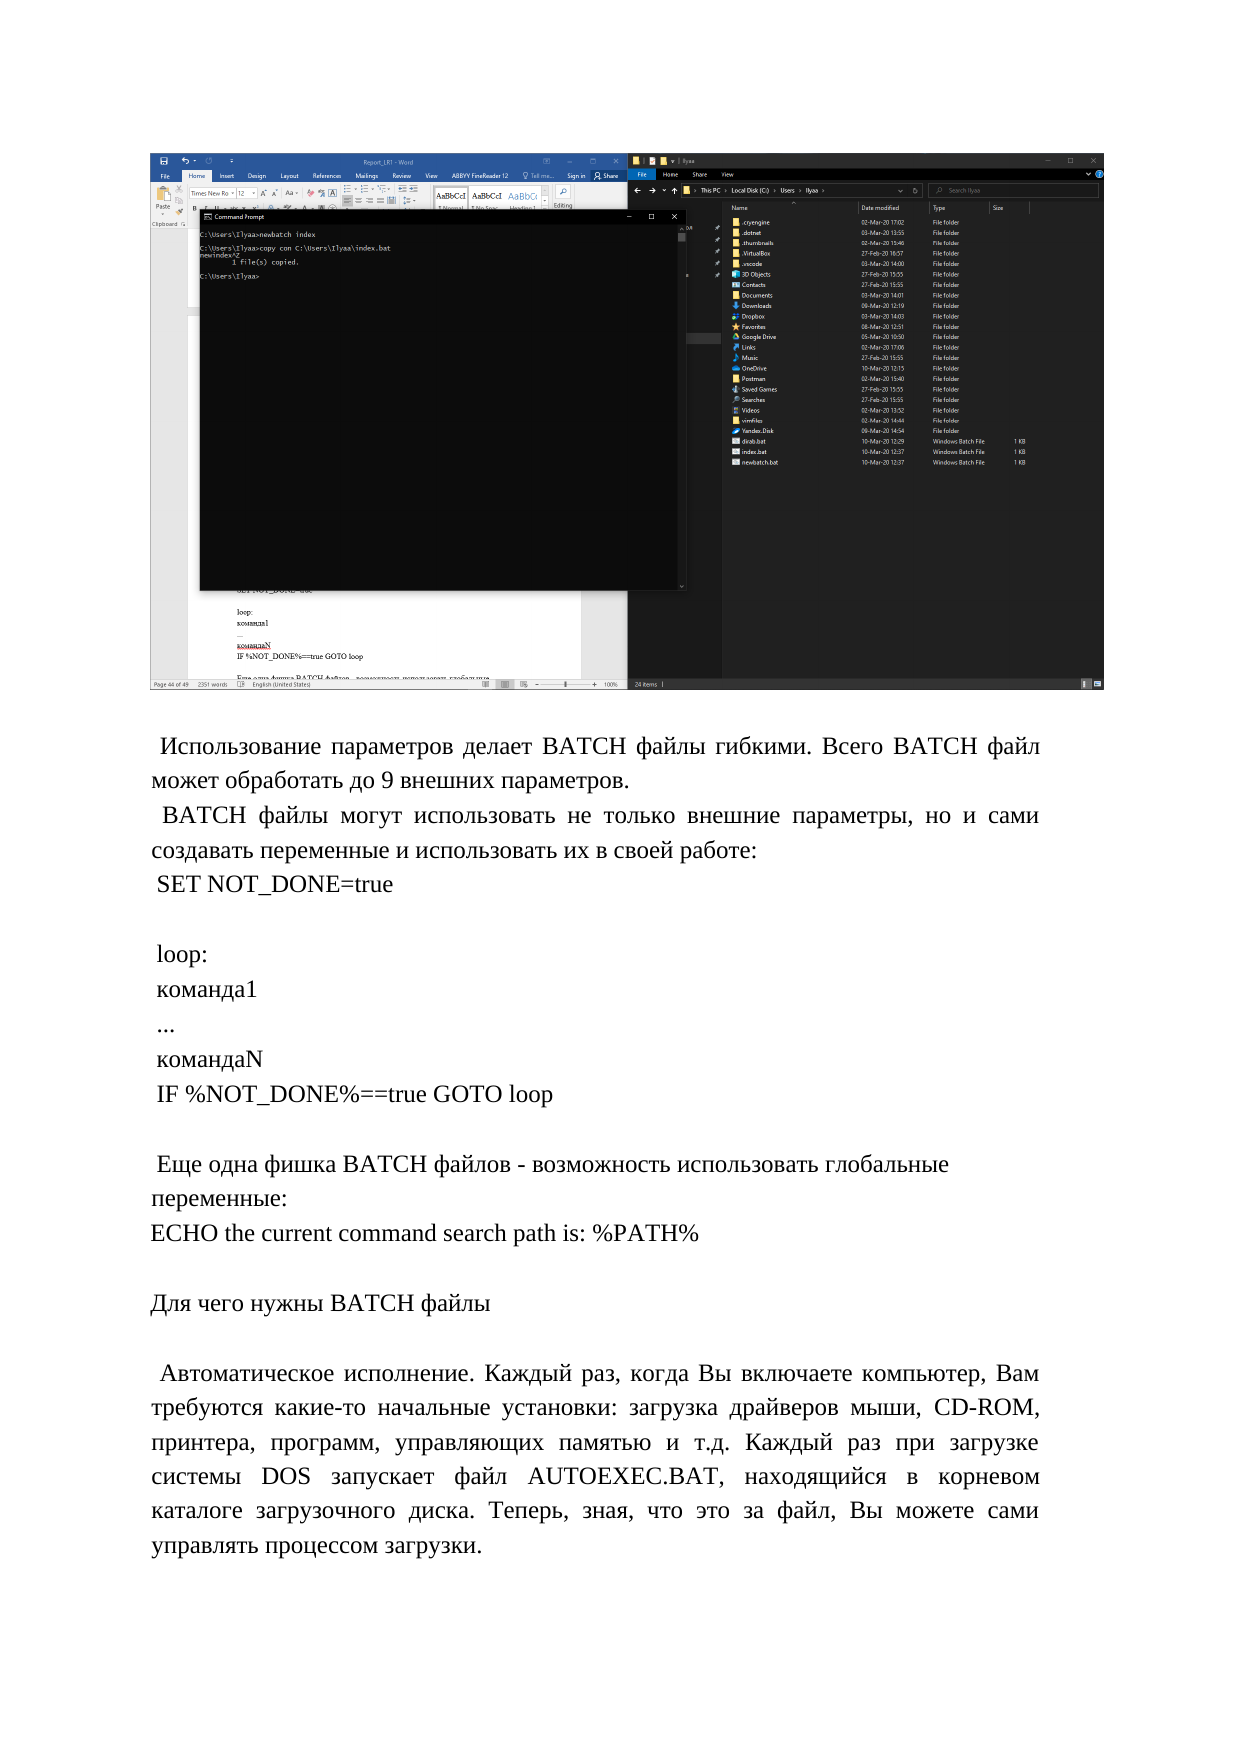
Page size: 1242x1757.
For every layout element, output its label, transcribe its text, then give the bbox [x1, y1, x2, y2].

text Автоматическое исполнение. Каждый раз, когда Вы включаете компьютер, Вам требуются какие-то начальные установки: загрузка драйверов мыши, CD-ROM, принтера, программ, управляющих памятью и т.д. Каждый раз при загрузке системы DOS запускает файл AUTOEXEC.BAT, находящийся в корневом каталоге загрузочного диска. Теперь, зная, что это за файл, Вы можете сами управлять процессом загрузки. [150, 1358, 1040, 1559]
text IF %NOT_DONE%==true GOTO loop [150, 1079, 1040, 1108]
picture [150, 153, 1104, 690]
text команда1 [150, 974, 1040, 1003]
text loop: [150, 939, 1040, 968]
text BATCH файлы могут использовать не только внешние параметры, но и сами создавать переменные и использовать их в своей работе: [150, 800, 1040, 863]
text SET NOT_DONE=true [150, 869, 1040, 898]
text Еще одна фишка BATCH файлов - возможность использовать глобальные переменные: [150, 1149, 1040, 1212]
text командаN [150, 1044, 1040, 1073]
text ... [150, 1009, 1040, 1038]
text Использование параметров делает BATCH файлы гибкими. Всего BATCH файл может обработать до 9 внешних параметров. [150, 731, 1040, 794]
text ECHO the current command search path is: %PATH% [150, 1218, 1040, 1247]
text Для чего нужны BATCH файлы [150, 1288, 1040, 1317]
